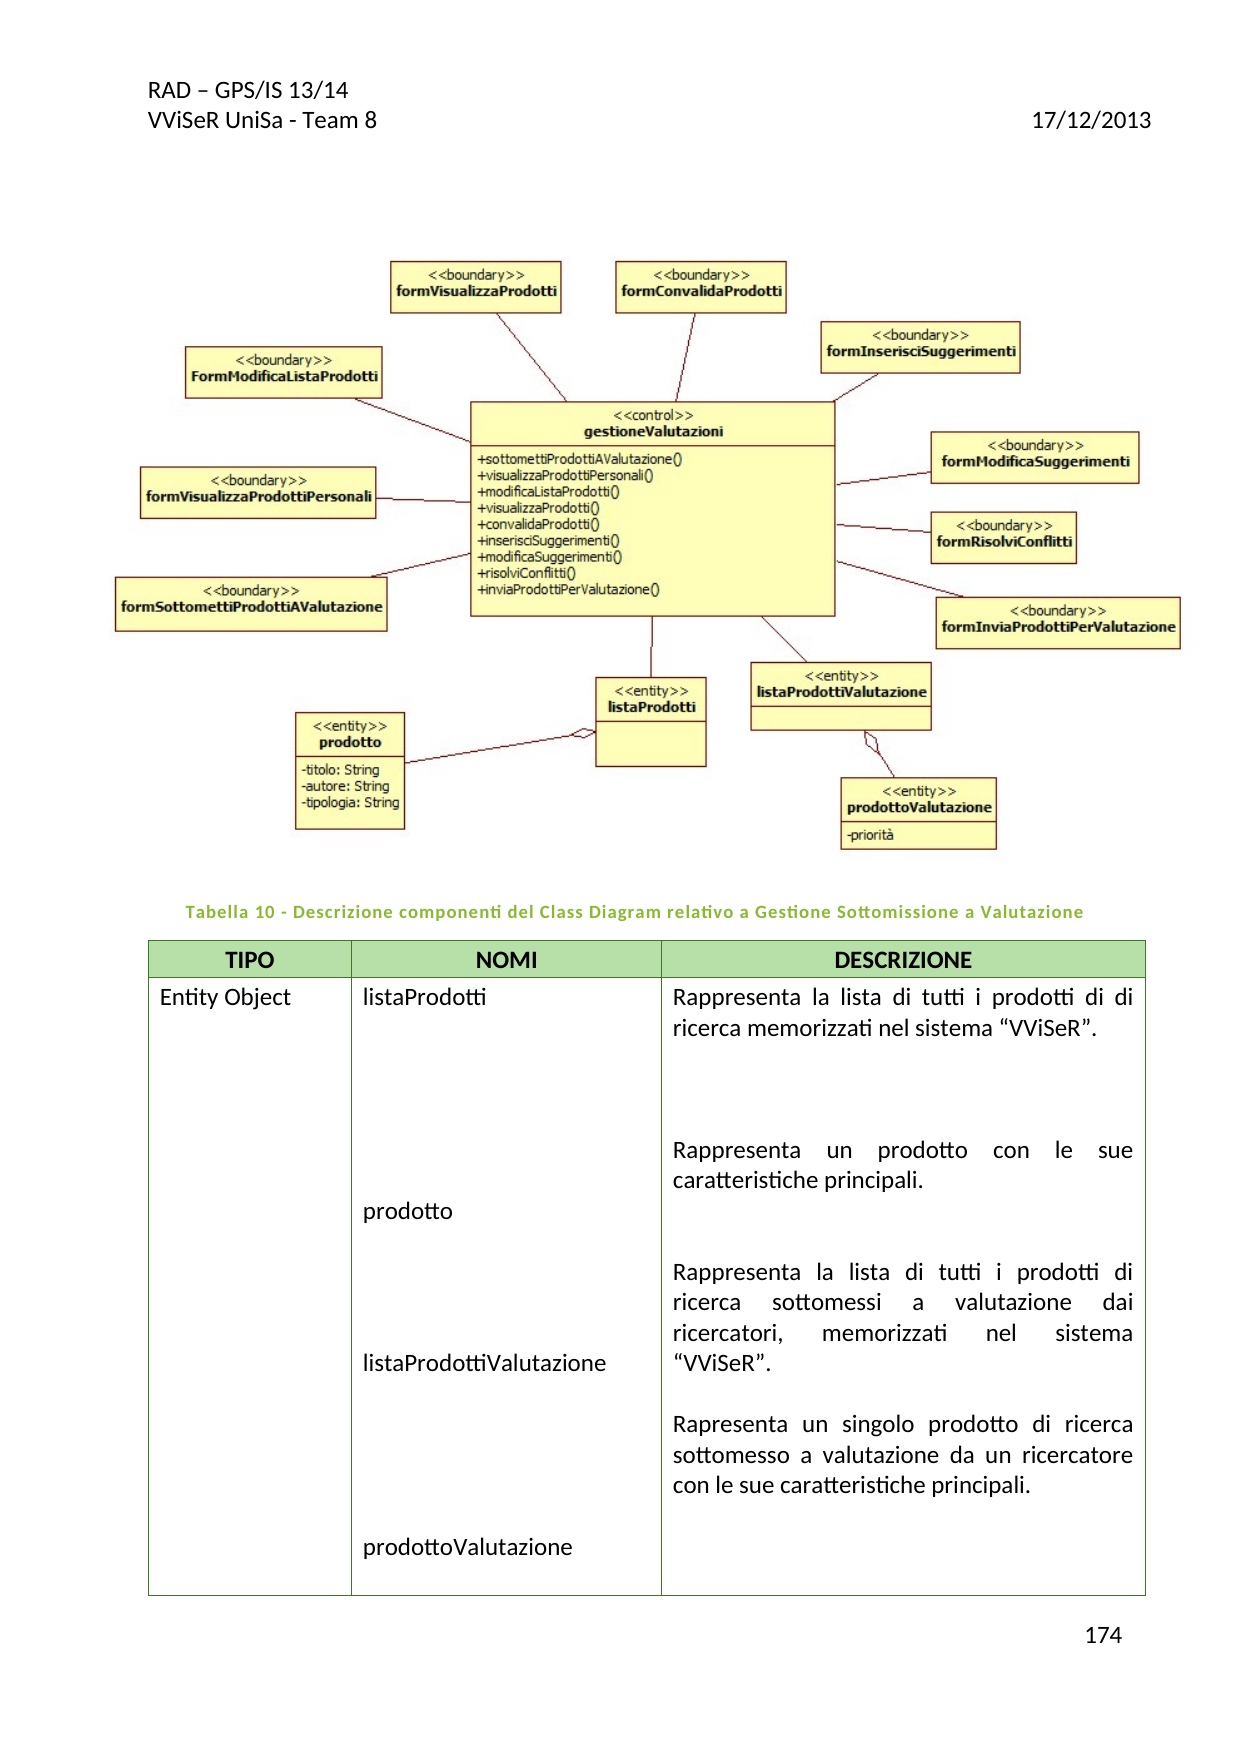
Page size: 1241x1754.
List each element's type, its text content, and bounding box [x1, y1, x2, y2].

picture [90, 237, 1206, 875]
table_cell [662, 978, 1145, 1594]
text Tabella 10 - Descrizione componenti del Class Diagram relativo a Gestione Sottomissione a Valutazione [148, 875, 1122, 923]
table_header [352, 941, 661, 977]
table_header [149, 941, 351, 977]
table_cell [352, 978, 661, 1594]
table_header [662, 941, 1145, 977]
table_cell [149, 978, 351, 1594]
